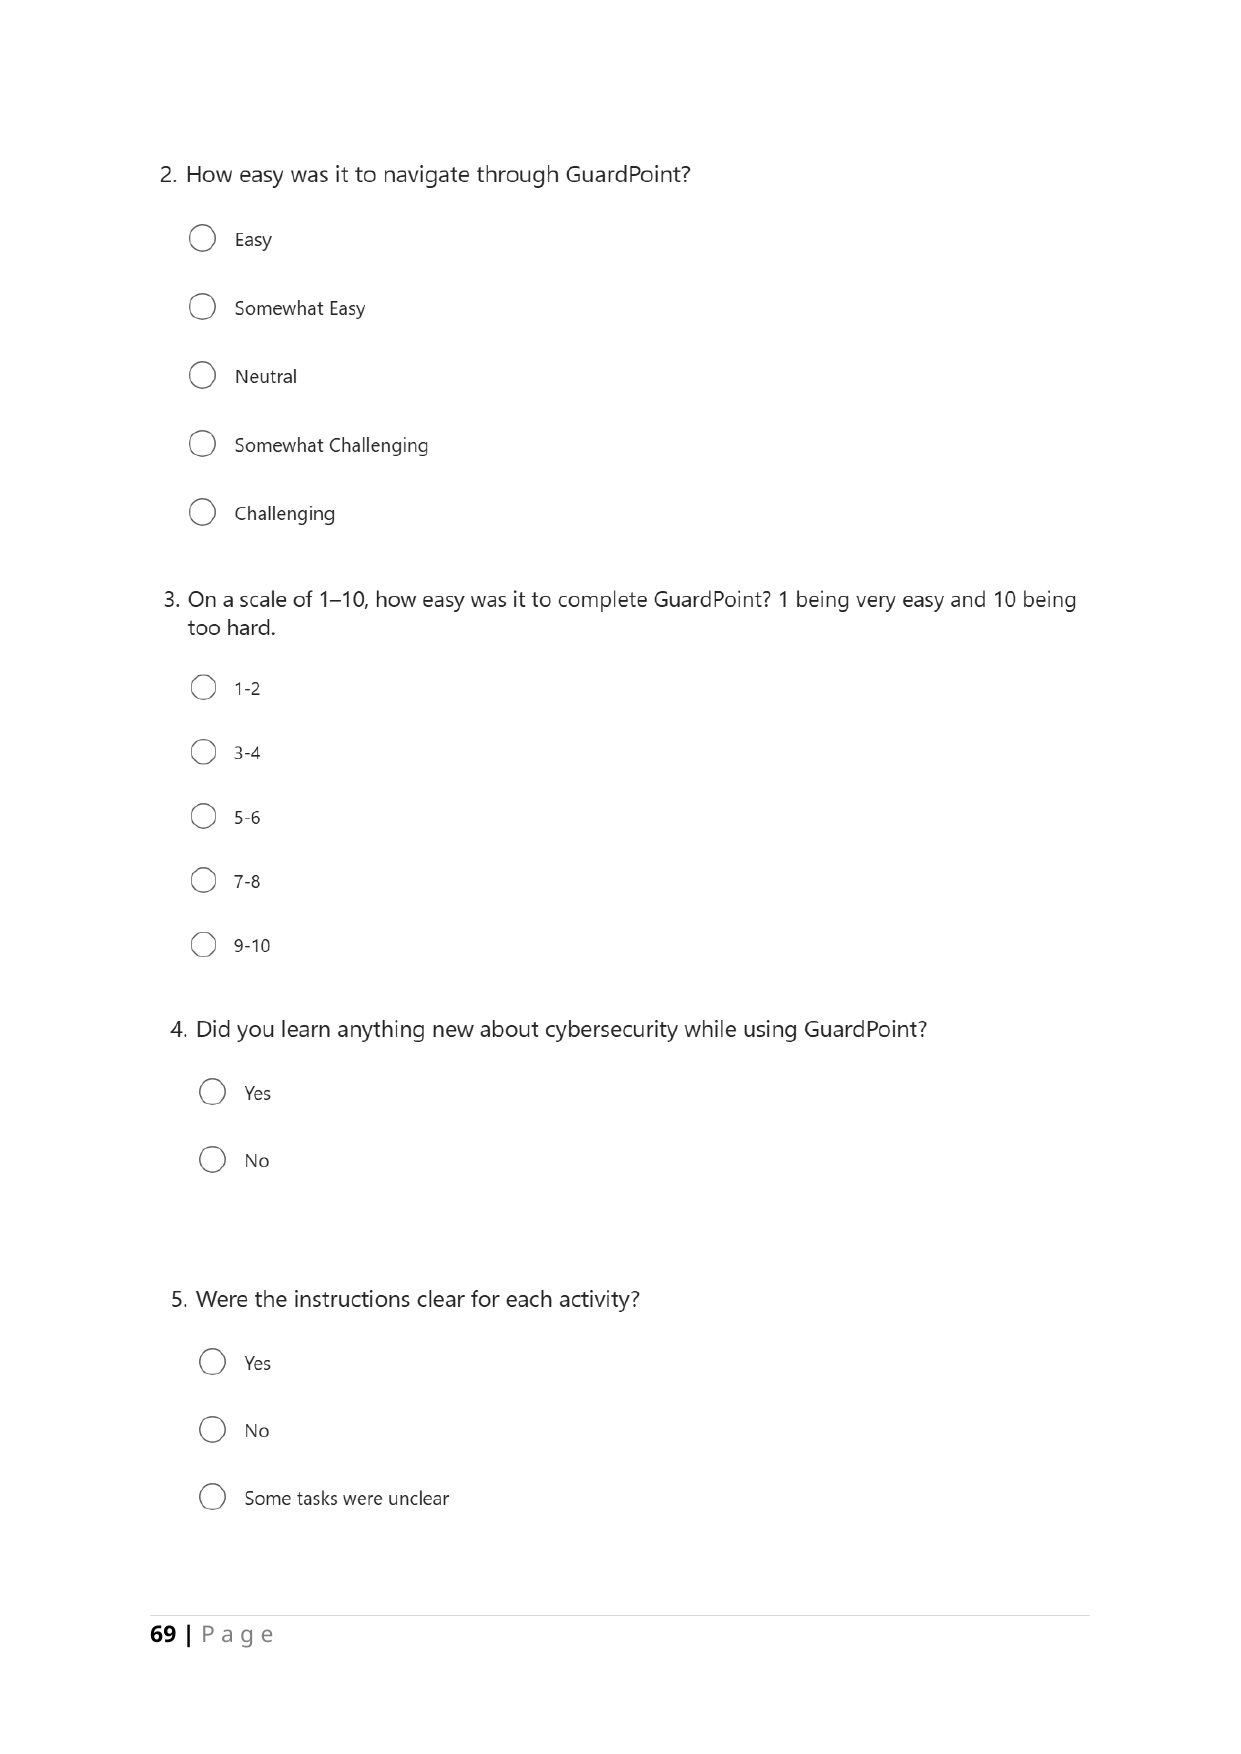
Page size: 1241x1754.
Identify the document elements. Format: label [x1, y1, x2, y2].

picture [150, 150, 1091, 560]
picture [150, 1006, 1091, 1535]
picture [150, 578, 1091, 987]
